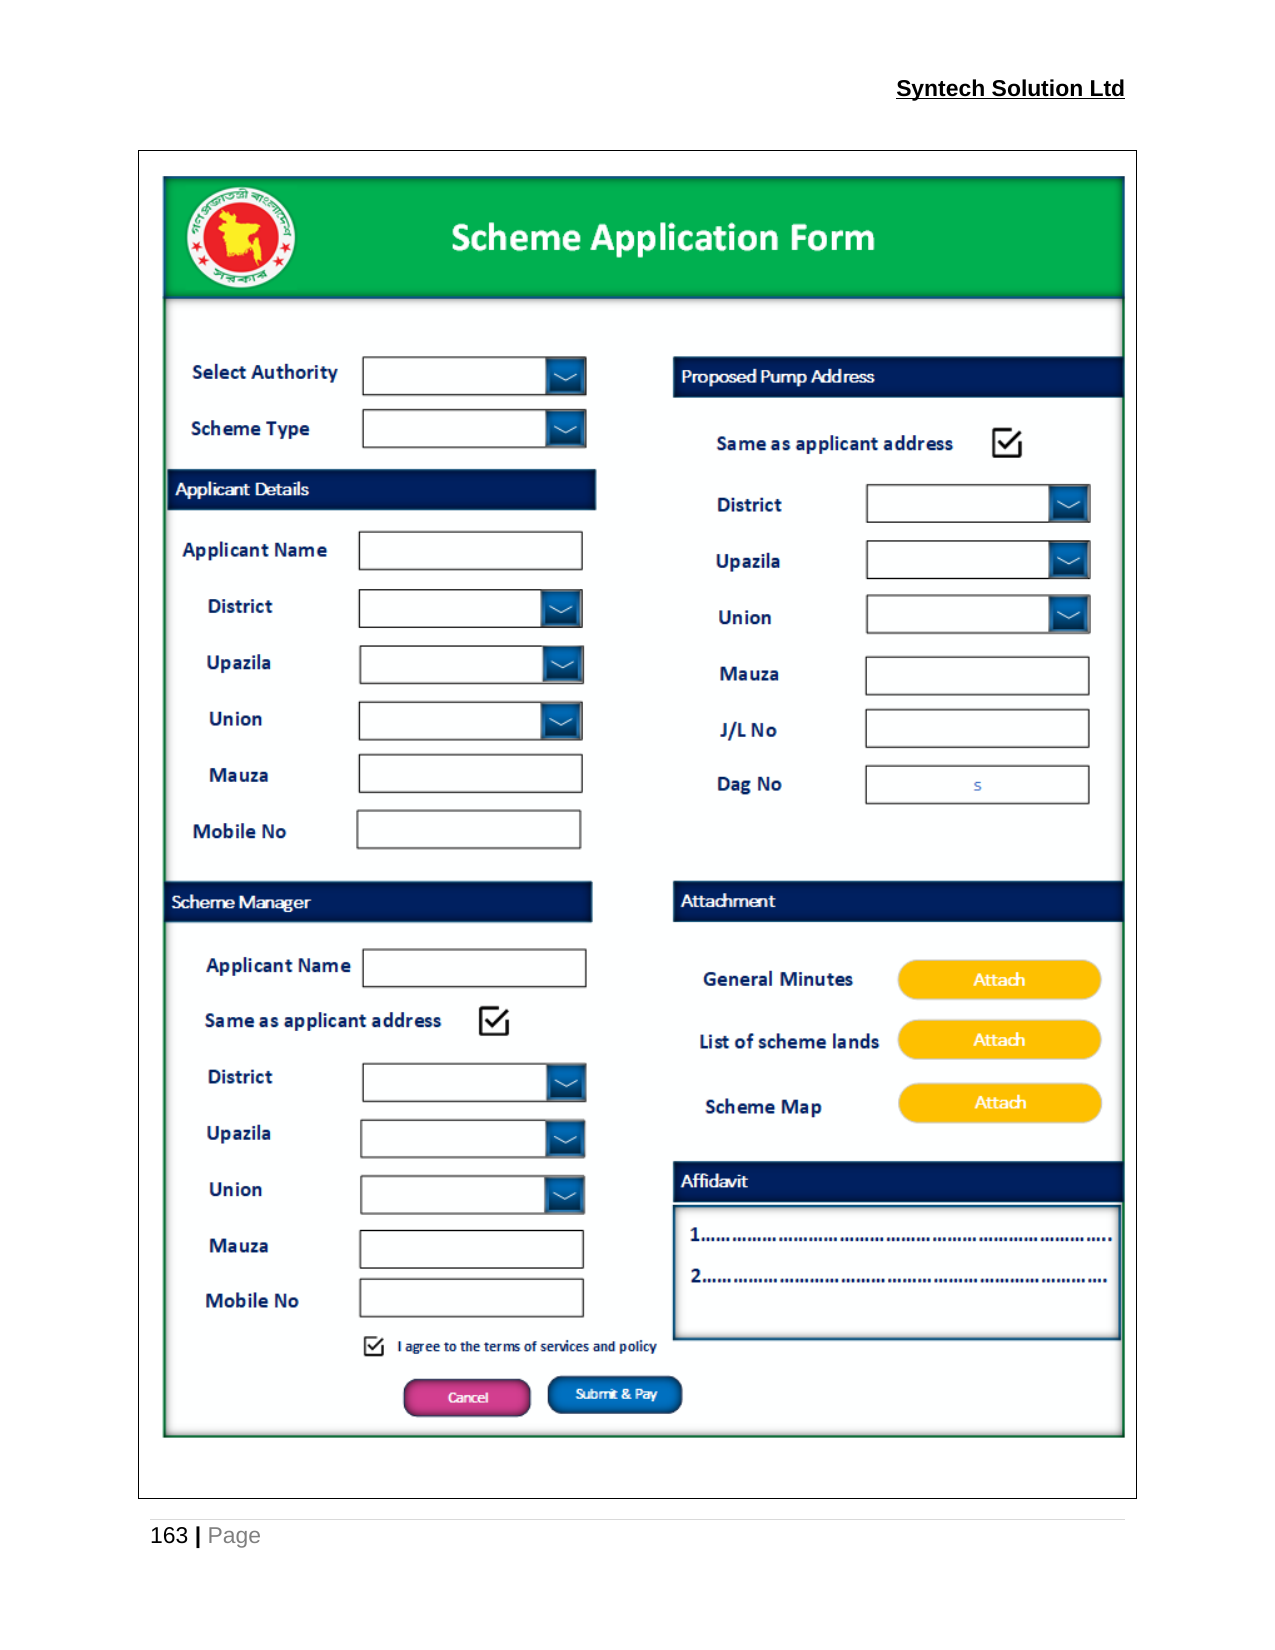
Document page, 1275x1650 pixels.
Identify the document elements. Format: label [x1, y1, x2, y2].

picture [150, 176, 1125, 1439]
table_header [139, 151, 1136, 1498]
